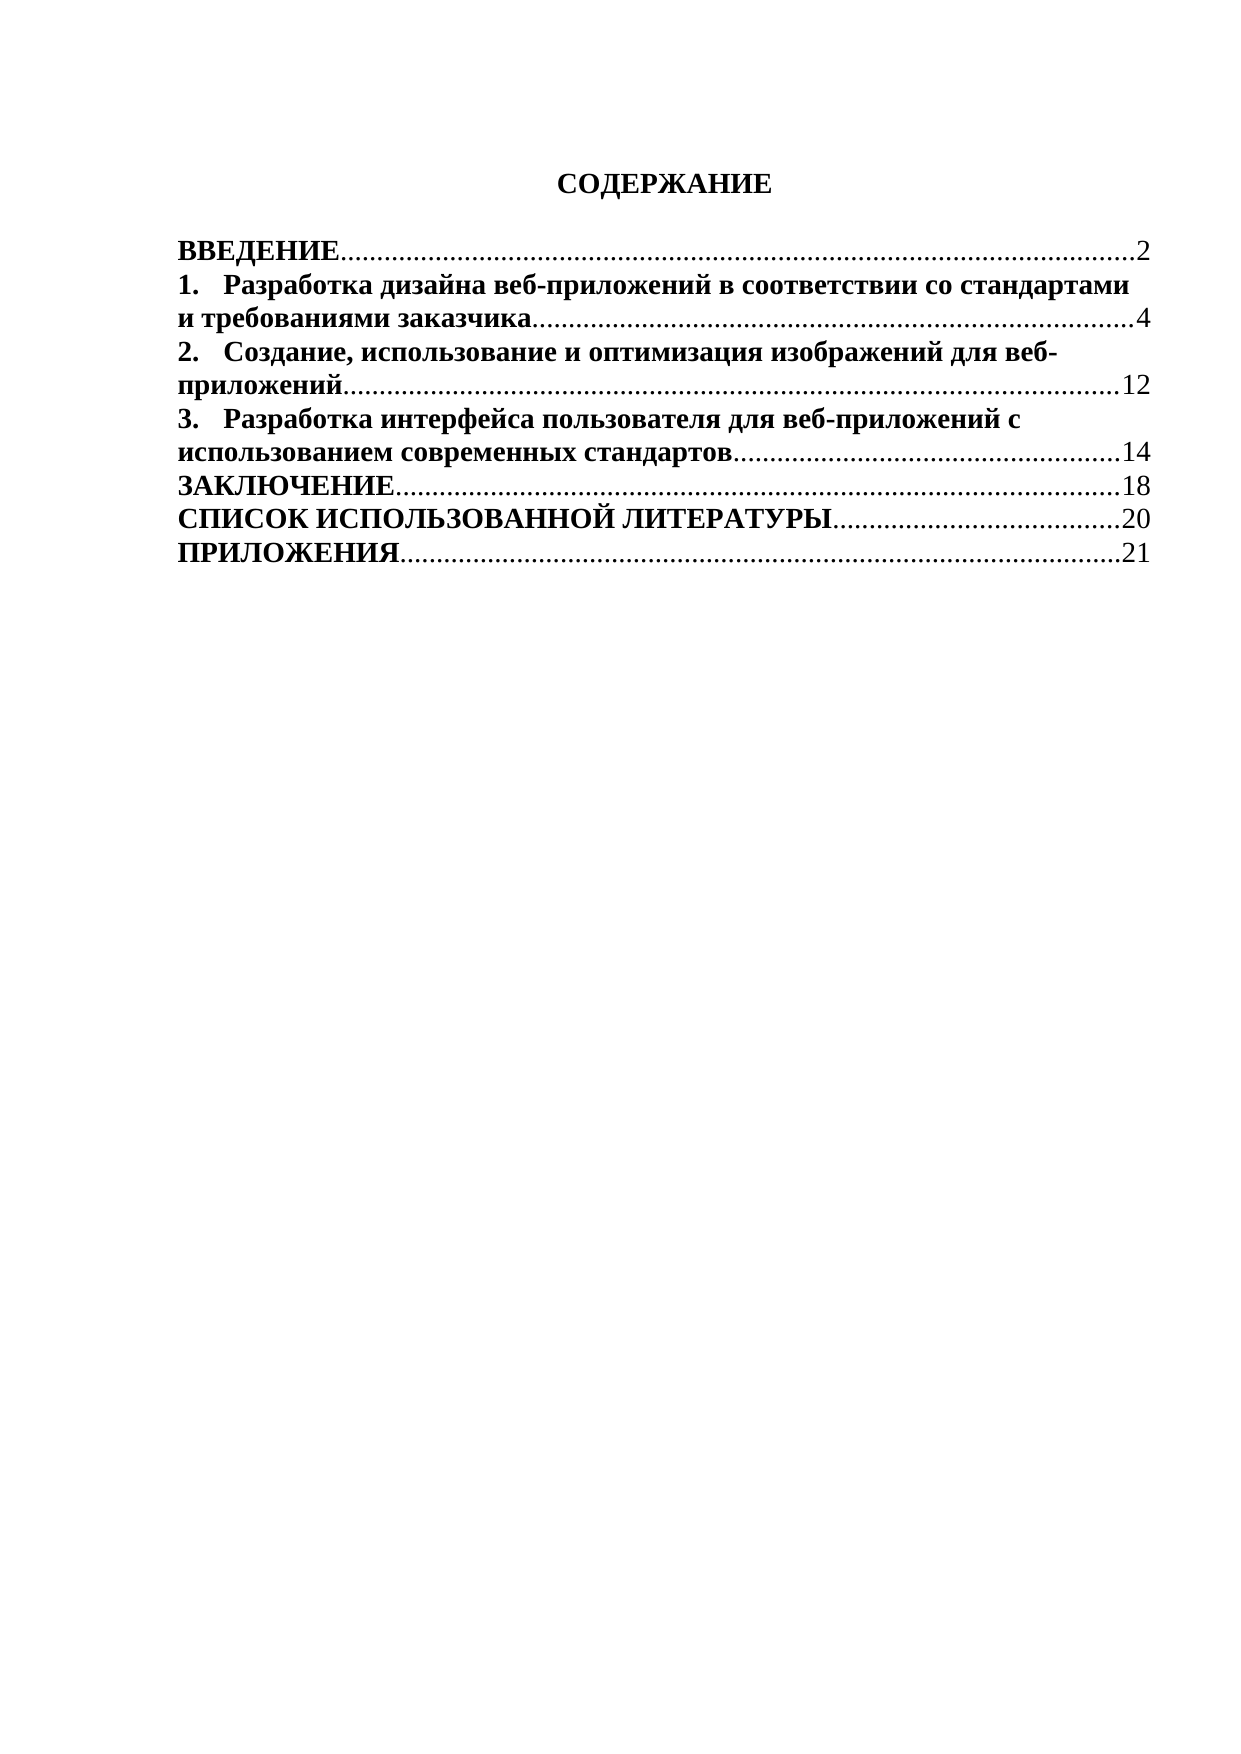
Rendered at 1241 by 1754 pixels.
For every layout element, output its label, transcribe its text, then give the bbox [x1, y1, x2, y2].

text 2. Создание, использование и оптимизация изображений для веб-приложений 12 [177, 334, 1152, 401]
text ПРИЛОЖЕНИЯ 21 [177, 535, 1152, 569]
text ЗАКЛЮЧЕНИЕ 18 [177, 468, 1152, 502]
text 3. Разработка интерфейса пользователя для веб-приложений с использованием современных стандартов 14 [177, 401, 1152, 468]
text СПИСОК ИСПОЛЬЗОВАННОЙ ЛИТЕРАТУРЫ 20 [177, 502, 1152, 535]
text СОДЕРЖАНИЕ [177, 166, 1152, 200]
text 1. Разработка дизайна веб-приложений в соответствии со стандартами и требованиями заказчика 4 [177, 267, 1152, 334]
text ВВЕДЕНИЕ 2 [177, 233, 1152, 267]
